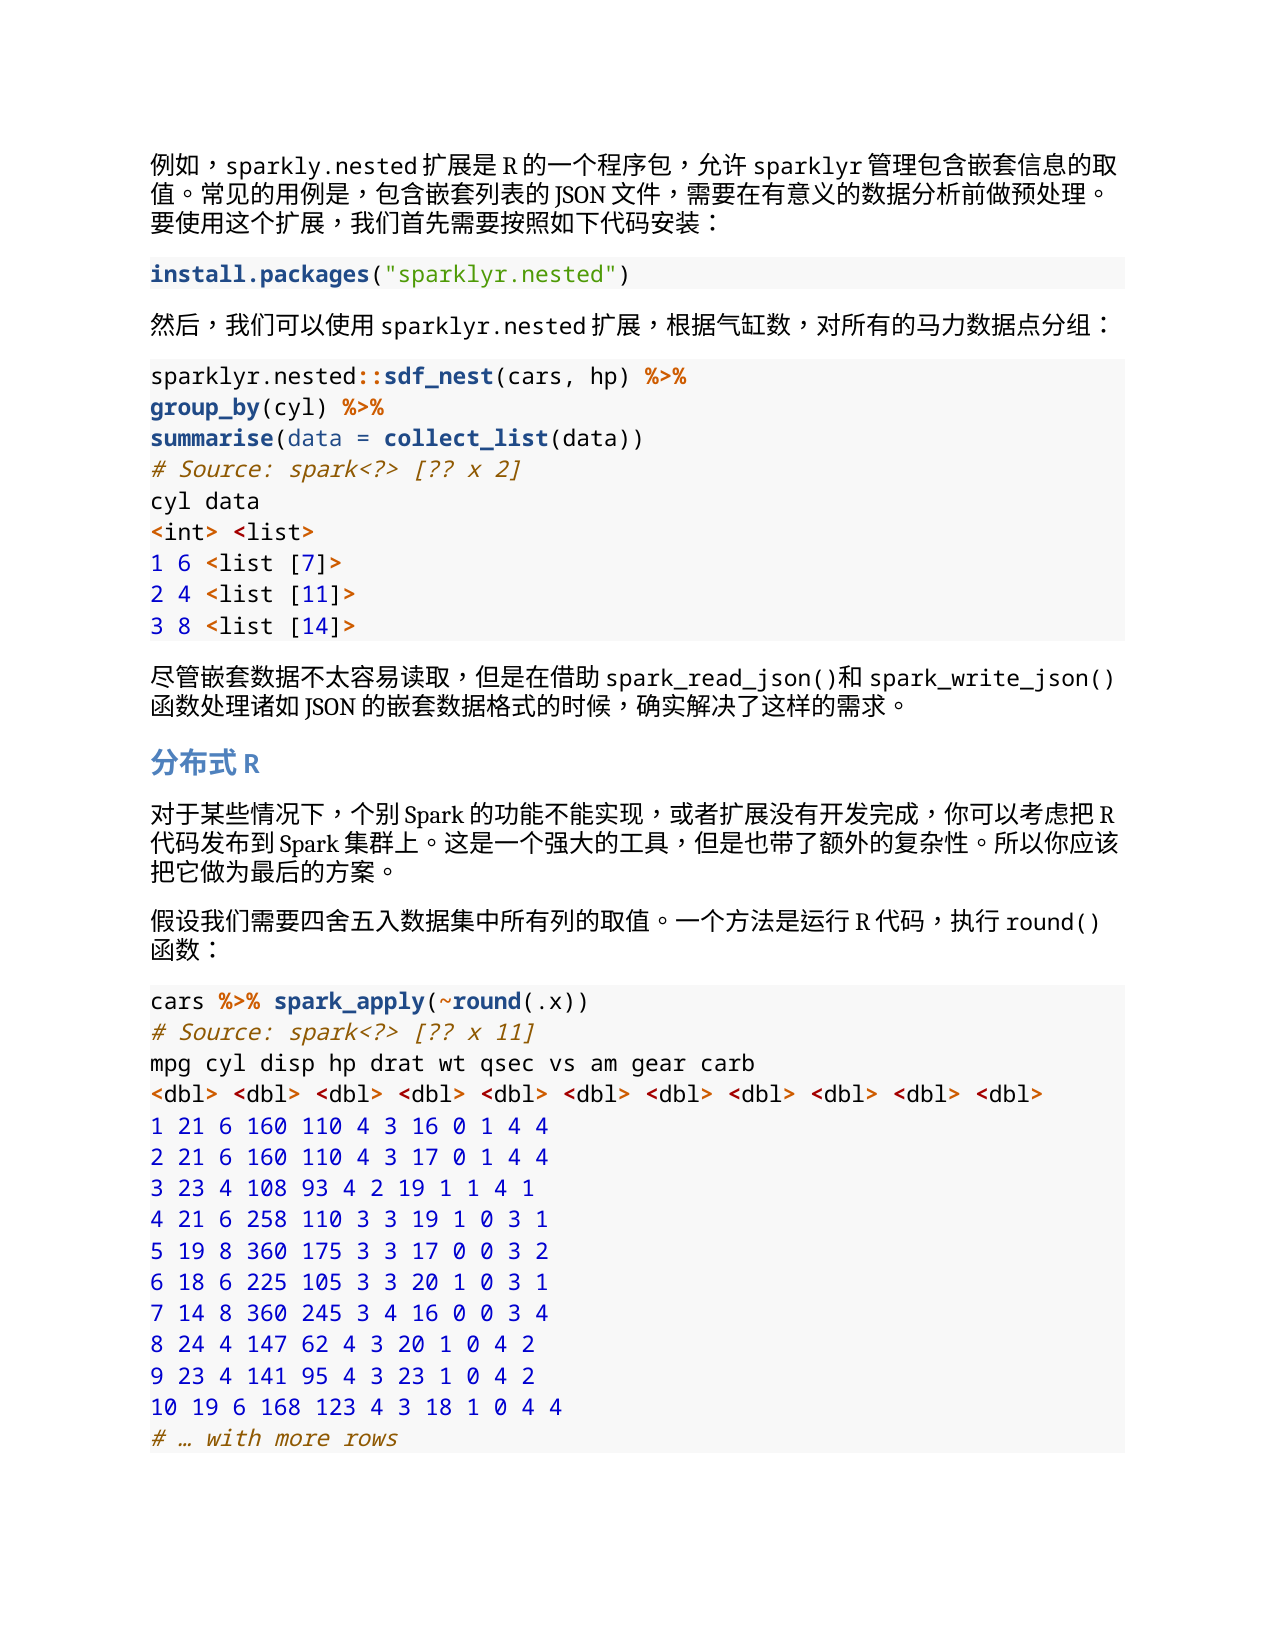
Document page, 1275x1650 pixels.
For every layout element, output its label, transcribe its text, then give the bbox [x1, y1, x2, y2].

text 例如，sparkly.nested扩展是R的一个程序包，允许sparklyr管理包含嵌套信息的取值。常见的用例是，包含嵌套列表的JSON文件，需要在有意义的数据分析前做预处理。要使用这个扩展，我们首先需要按照如下代码安装： [150, 150, 1125, 239]
text install.packages("sparklyr.nested") [150, 257, 1125, 289]
subtitle 分布式R [150, 742, 1125, 782]
text sparklyr.nested::sdf_nest(cars, hp) %>% group_by(cyl) %>% summarise(data = collect_list(data)) # Source: spark<?> [?? x 2] cyl data <int> <list> 1 6 <list [7]> 2 4 <list [11]> 3 8 <list [14]> [150, 359, 1125, 641]
text 然后，我们可以使用sparklyr.nested扩展，根据气缸数，对所有的马力数据点分组： [150, 309, 1125, 341]
text 尽管嵌套数据不太容易读取，但是在借助spark_read_json()和spark_write_json()函数处理诸如JSON的嵌套数据格式的时候，确实解决了这样的需求。 [150, 662, 1125, 722]
text 假设我们需要四舍五入数据集中所有列的取值。一个方法是运行R代码，执行round()函数： [150, 906, 1125, 966]
text cars %>% spark_apply(~round(.x)) # Source: spark<?> [?? x 11] mpg cyl disp hp drat wt qsec vs am gear carb <dbl> <dbl> <dbl> <dbl> <dbl> <dbl> <dbl> <dbl> <dbl> <dbl> <dbl> 1 21 6 160 110 4 3 16 0 1 4 4 2 21 6 160 110 4 3 17 0 1 4 4 3 23 4 108 93 4 2 19 1 1 4 1 4 21 6 258 110 3 3 19 1 0 3 1 5 19 8 360 175 3 3 17 0 0 3 2 6 18 6 225 105 3 3 20 1 0 3 1 7 14 8 360 245 3 4 16 0 0 3 4 8 24 4 147 62 4 3 20 1 0 4 2 9 23 4 141 95 4 3 23 1 0 4 2 10 19 6 168 123 4 3 18 1 0 4 4 # … with more rows [150, 985, 1125, 1453]
text 对于某些情况下，个别Spark的功能不能实现，或者扩展没有开发完成，你可以考虑把R代码发布到Spark集群上。这是一个强大的工具，但是也带了额外的复杂性。所以你应该把它做为最后的方案。 [150, 801, 1125, 887]
